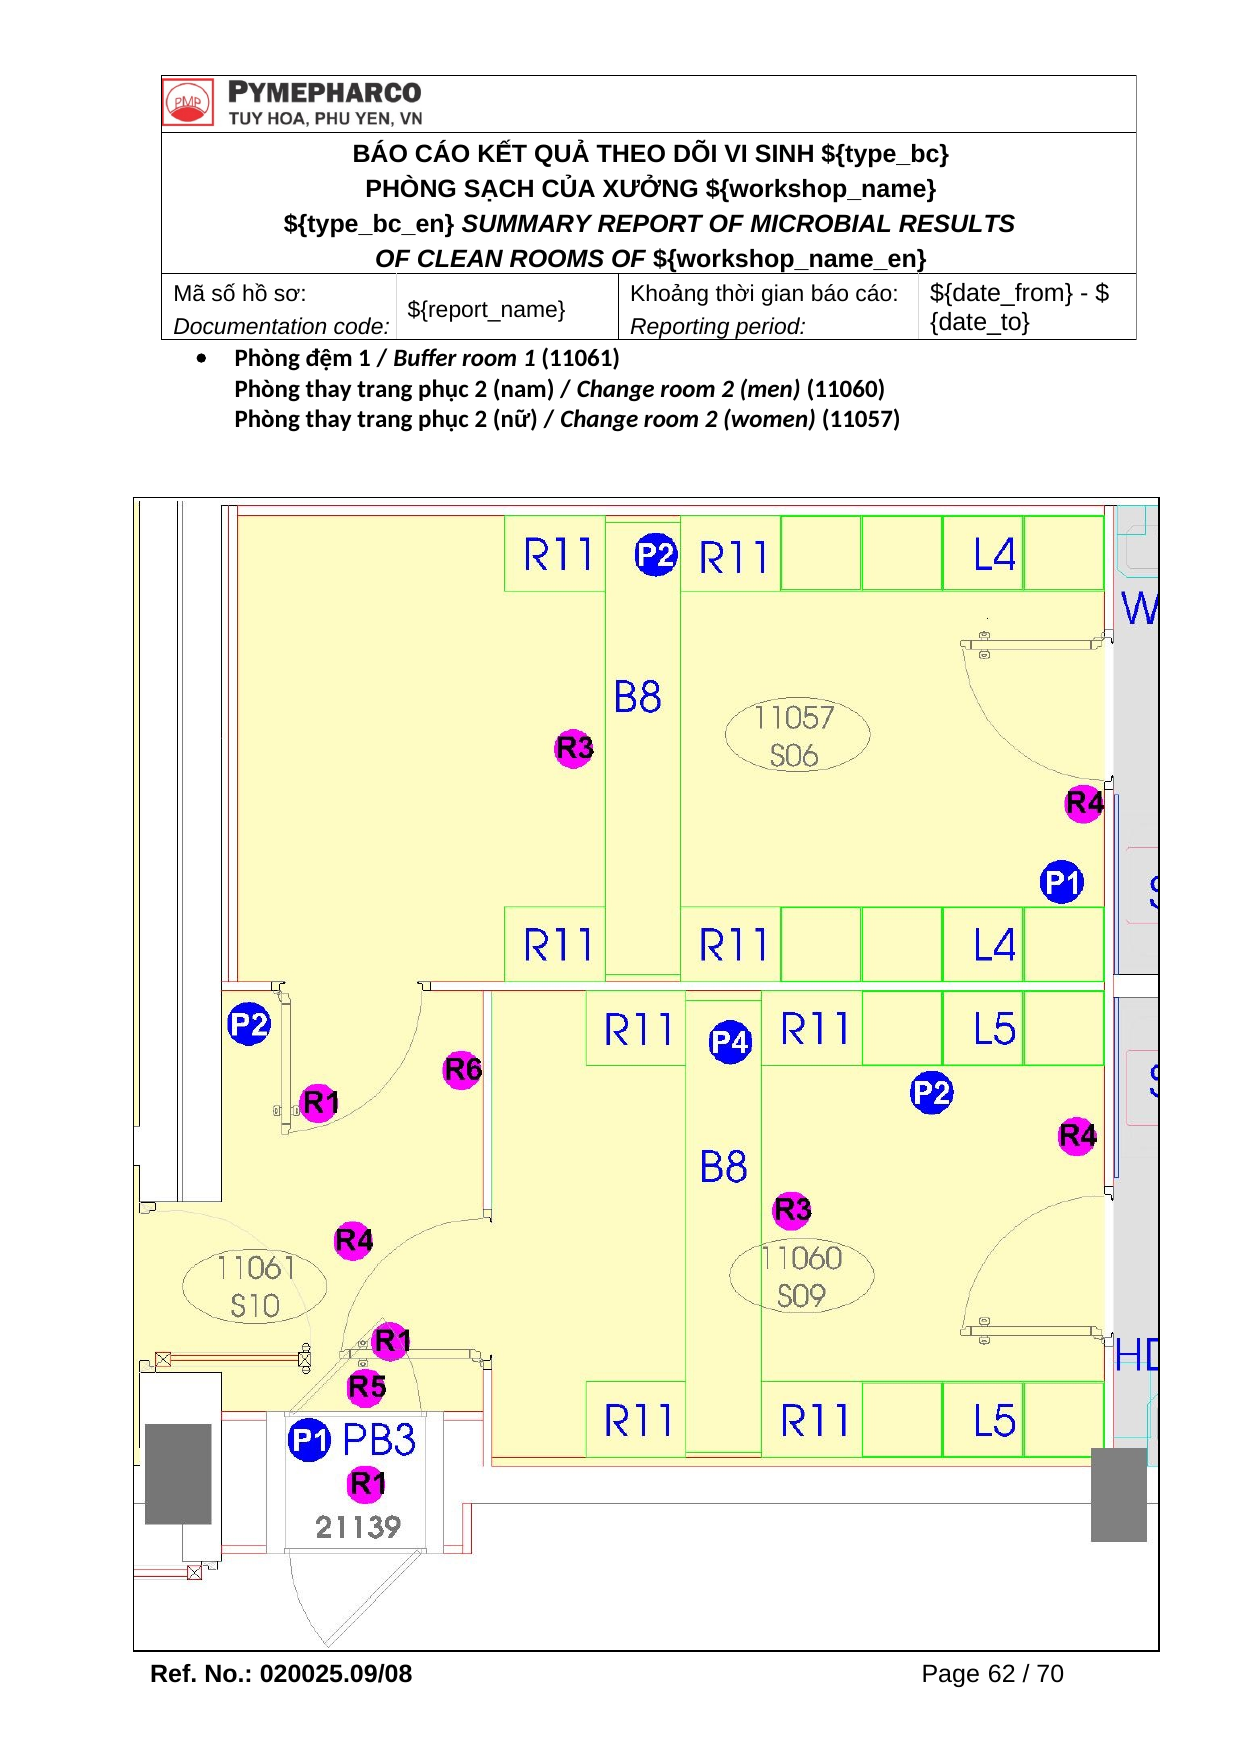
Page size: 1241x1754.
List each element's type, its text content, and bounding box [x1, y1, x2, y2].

text Phòng thay trang phục 2 (nữ) / Change room 2 (women) (11057) [234, 403, 1131, 434]
text Phòng thay trang phục 2 (nam) / Change room 2 (men) (11060) [234, 373, 1131, 403]
picture [134, 498, 1158, 1650]
picture [162, 78, 422, 127]
list Phòng đệm 1 / Buffer room 1 (11061) [197, 342, 1131, 373]
